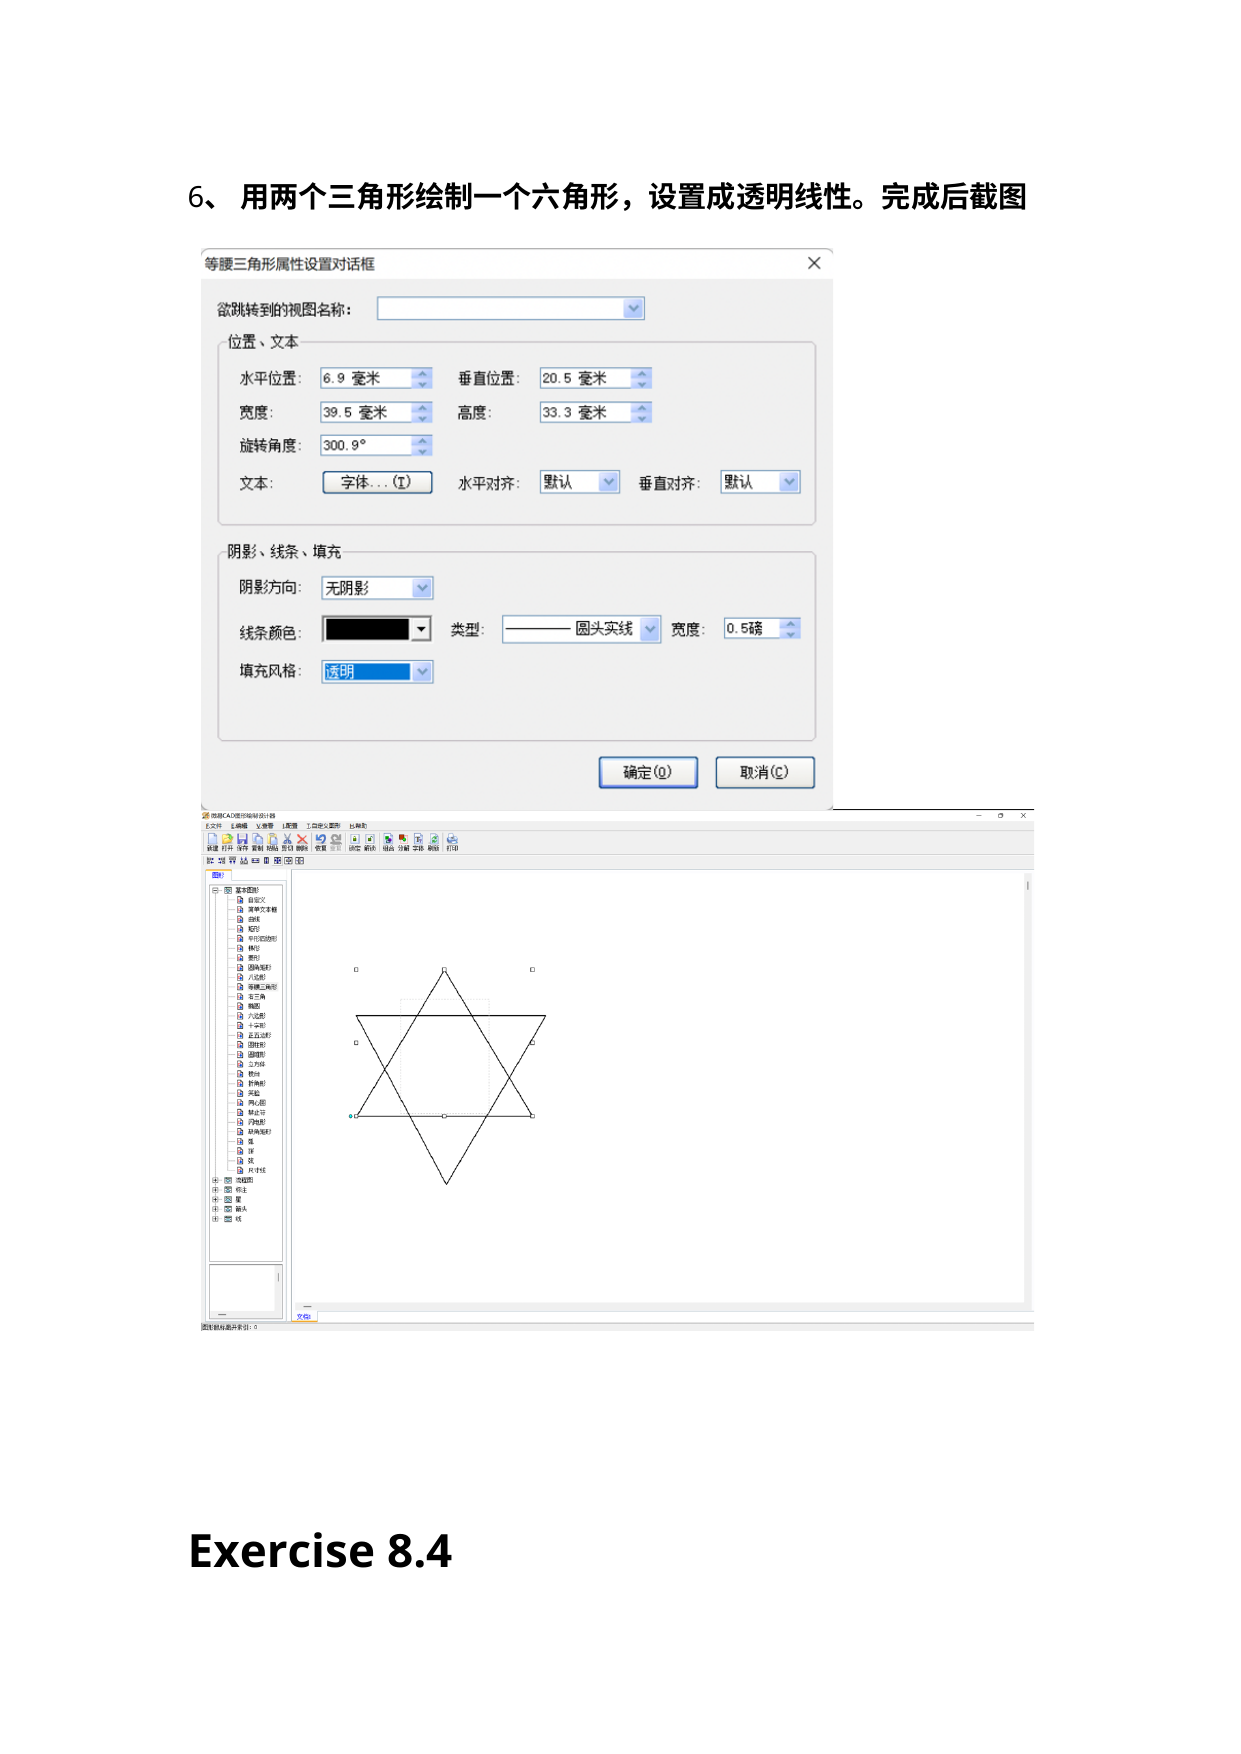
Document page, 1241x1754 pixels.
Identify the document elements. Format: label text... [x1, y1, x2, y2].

picture [201, 248, 1035, 1331]
text Exercise 8.4 [187, 1517, 1053, 1582]
text 6、 用两个三角形绘制一个六角形，设置成透明线性。完成后截图 [187, 162, 1053, 227]
